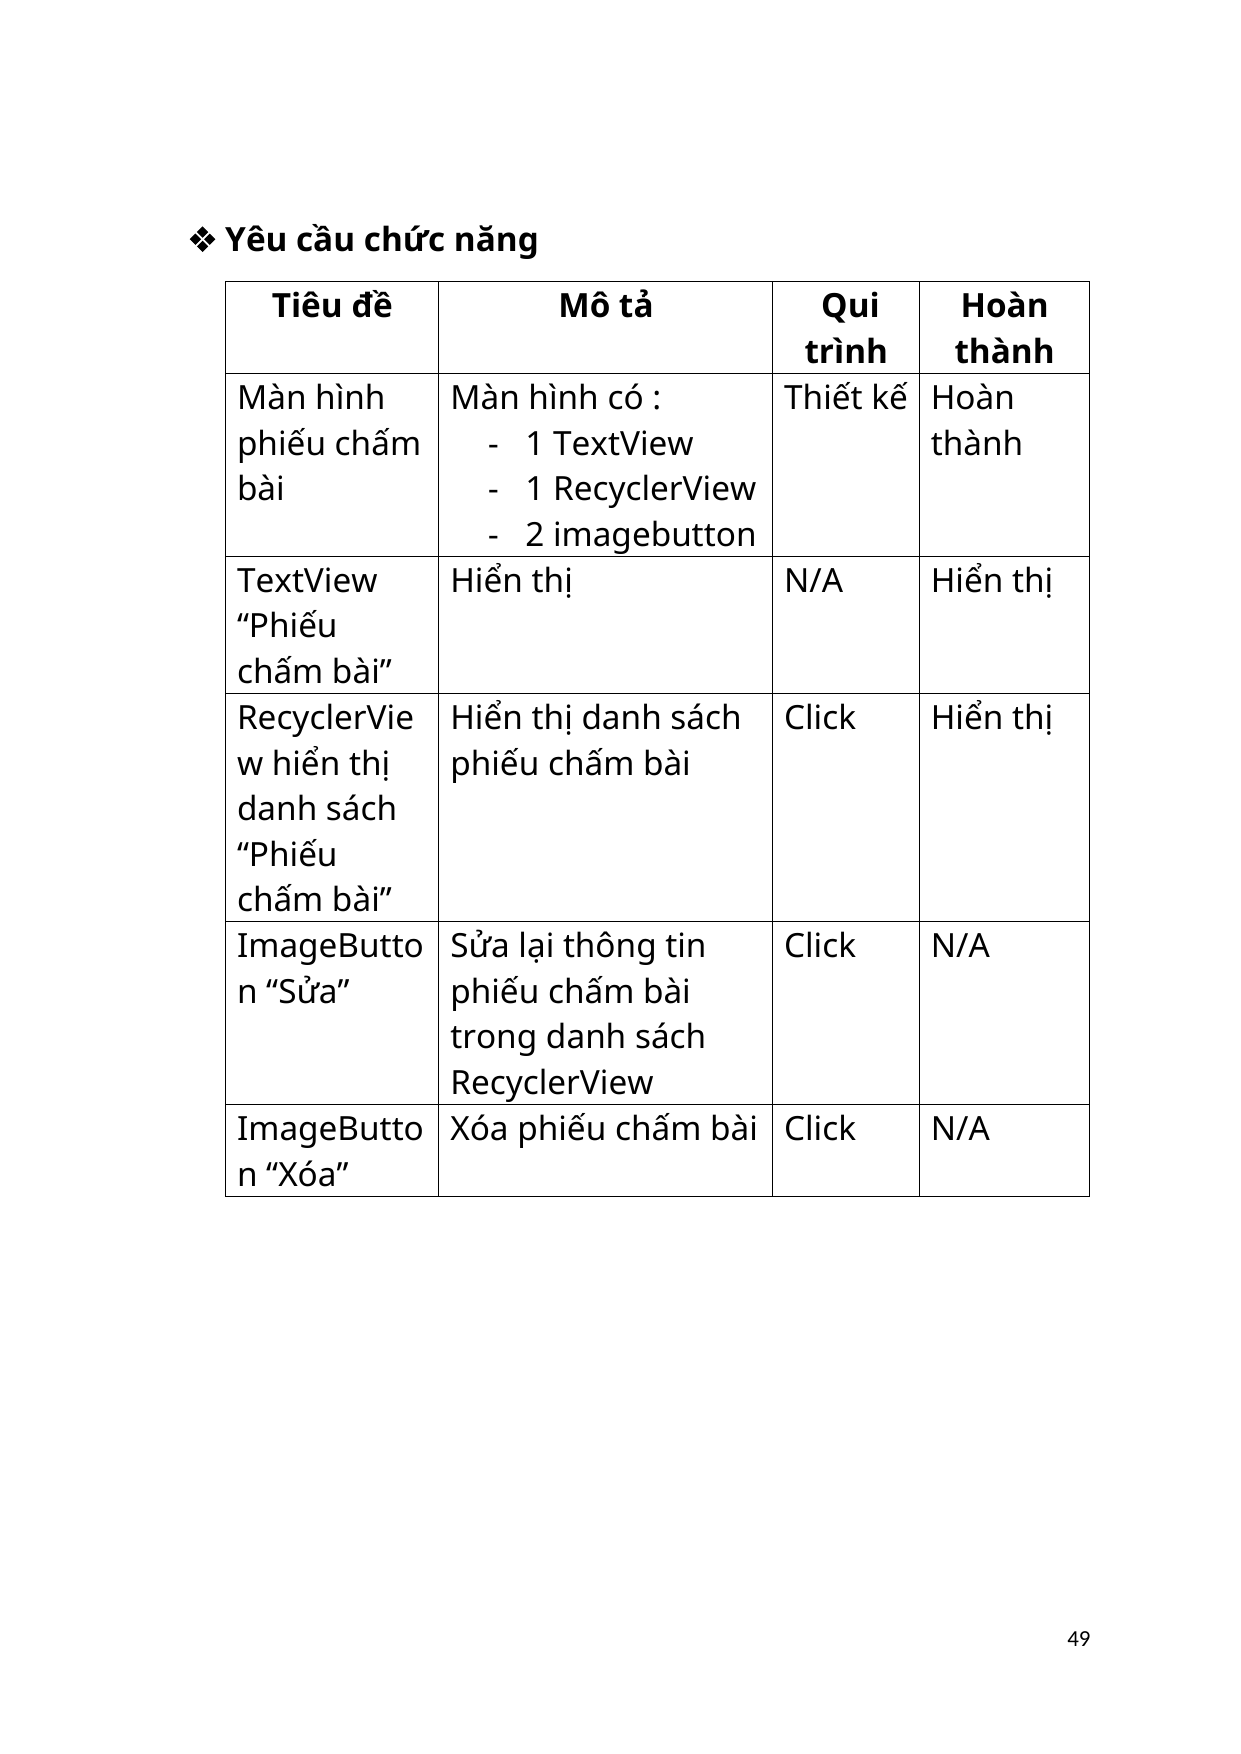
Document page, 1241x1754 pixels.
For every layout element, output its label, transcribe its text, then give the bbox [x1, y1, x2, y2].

table_cell RecyclerView hiển thị danh sách “Phiếu chấm bài” [226, 694, 438, 921]
table_cell Hiển thị [439, 557, 772, 693]
table_cell ImageButton “Sửa” [226, 922, 438, 1104]
table_cell Màn hình phiếu chấm bài [226, 374, 438, 556]
table_header Tiêu đề [226, 282, 438, 373]
table_header Mô tả [439, 282, 772, 373]
table_cell Hiển thị danh sách phiếu chấm bài [439, 694, 772, 921]
table_cell Xóa phiếu chấm bài [439, 1105, 772, 1196]
table_cell N/A [920, 1105, 1089, 1196]
table_header Hoàn thành [920, 282, 1089, 373]
table_cell N/A [773, 557, 919, 693]
table_cell Hiển thị [920, 694, 1089, 921]
table_cell Hoàn thành [920, 374, 1089, 556]
table_cell TextView “Phiếu chấm bài” [226, 557, 438, 693]
list Yêu cầu chức năng [187, 216, 1090, 261]
table_cell Click [773, 694, 919, 921]
table_cell Click [773, 1105, 919, 1196]
table_cell Hiển thị [920, 557, 1089, 693]
table_cell Sửa lại thông tin phiếu chấm bài trong danh sách RecyclerView [439, 922, 772, 1104]
table_cell Thiết kế [773, 374, 919, 556]
table_cell ImageButton “Xóa” [226, 1105, 438, 1196]
table_header Qui trình [773, 282, 919, 373]
table_cell Click [773, 922, 919, 1104]
table_cell Màn hình có : 1 TextView 1 RecyclerView 2 imagebutton [439, 374, 772, 556]
table_cell N/A [920, 922, 1089, 1104]
